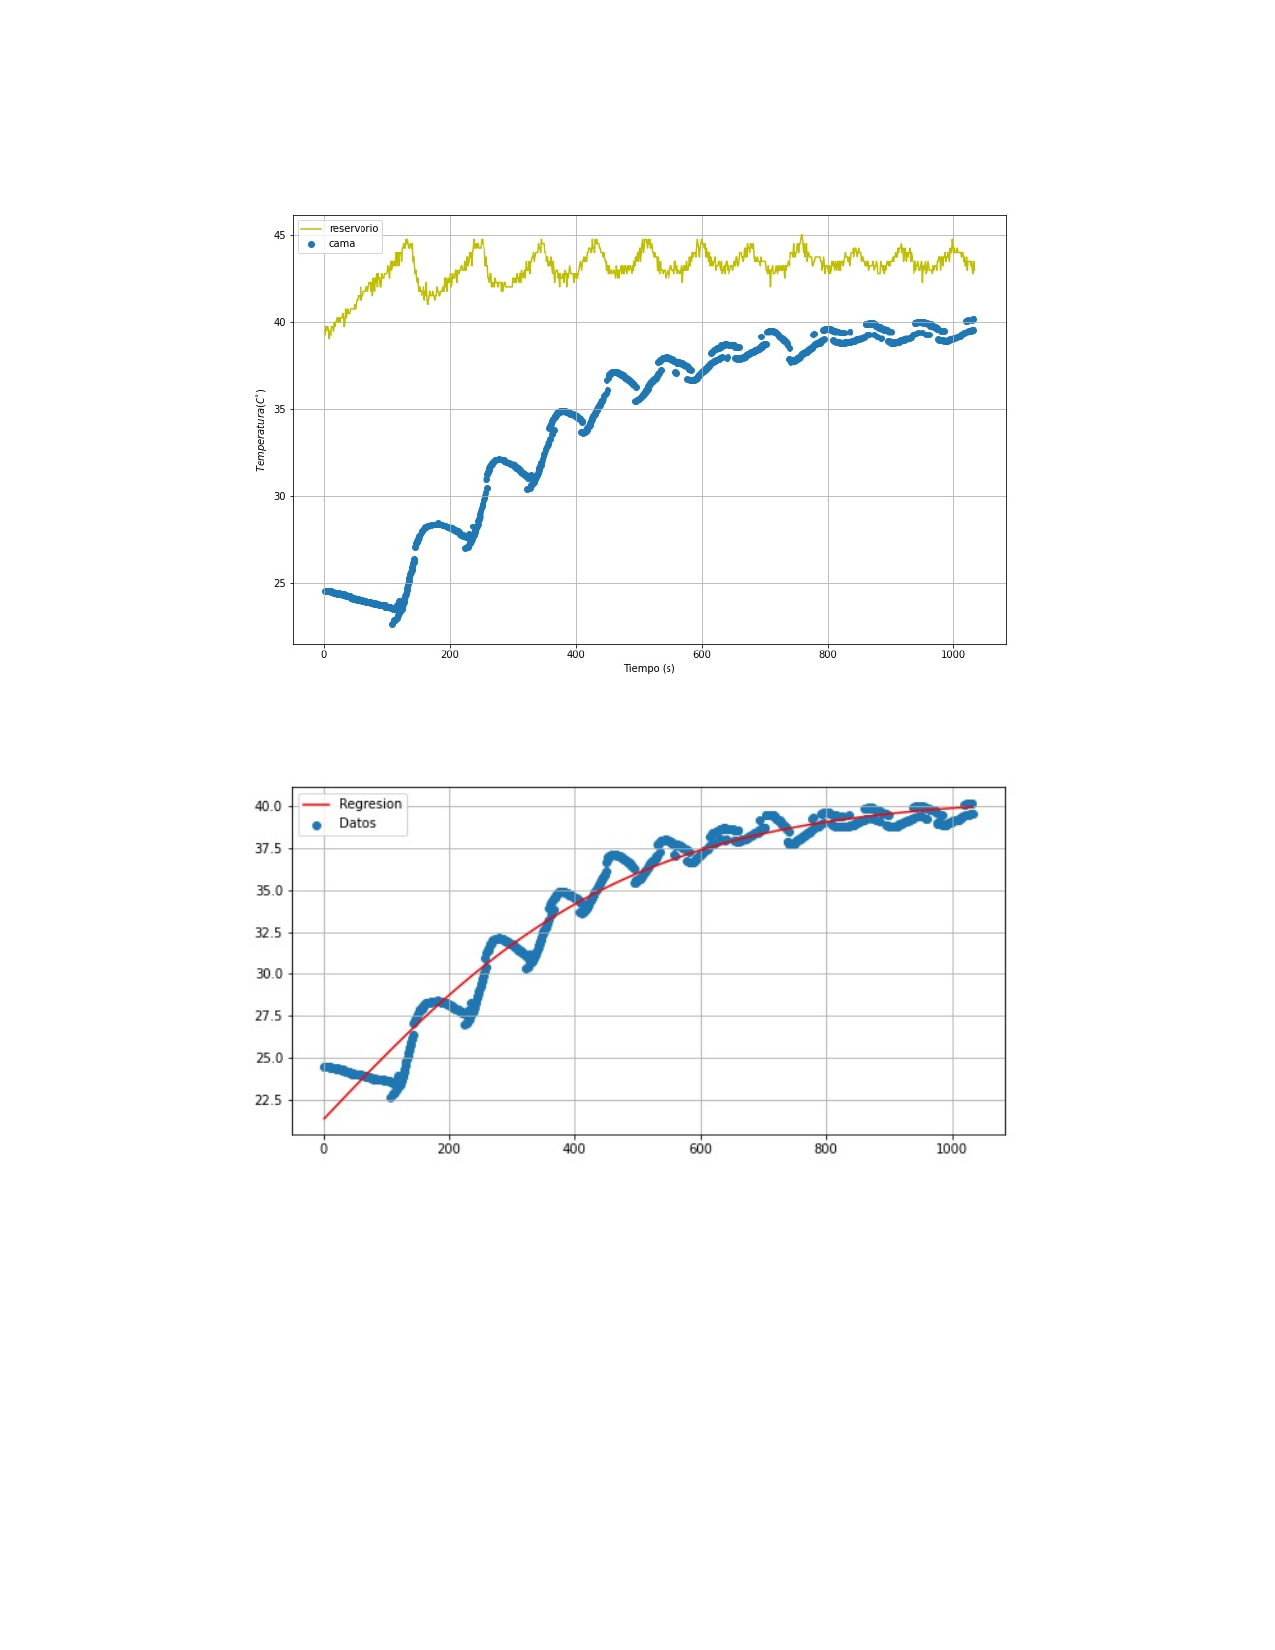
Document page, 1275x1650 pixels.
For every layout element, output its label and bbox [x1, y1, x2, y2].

picture [177, 147, 1098, 714]
picture [177, 732, 1097, 1192]
